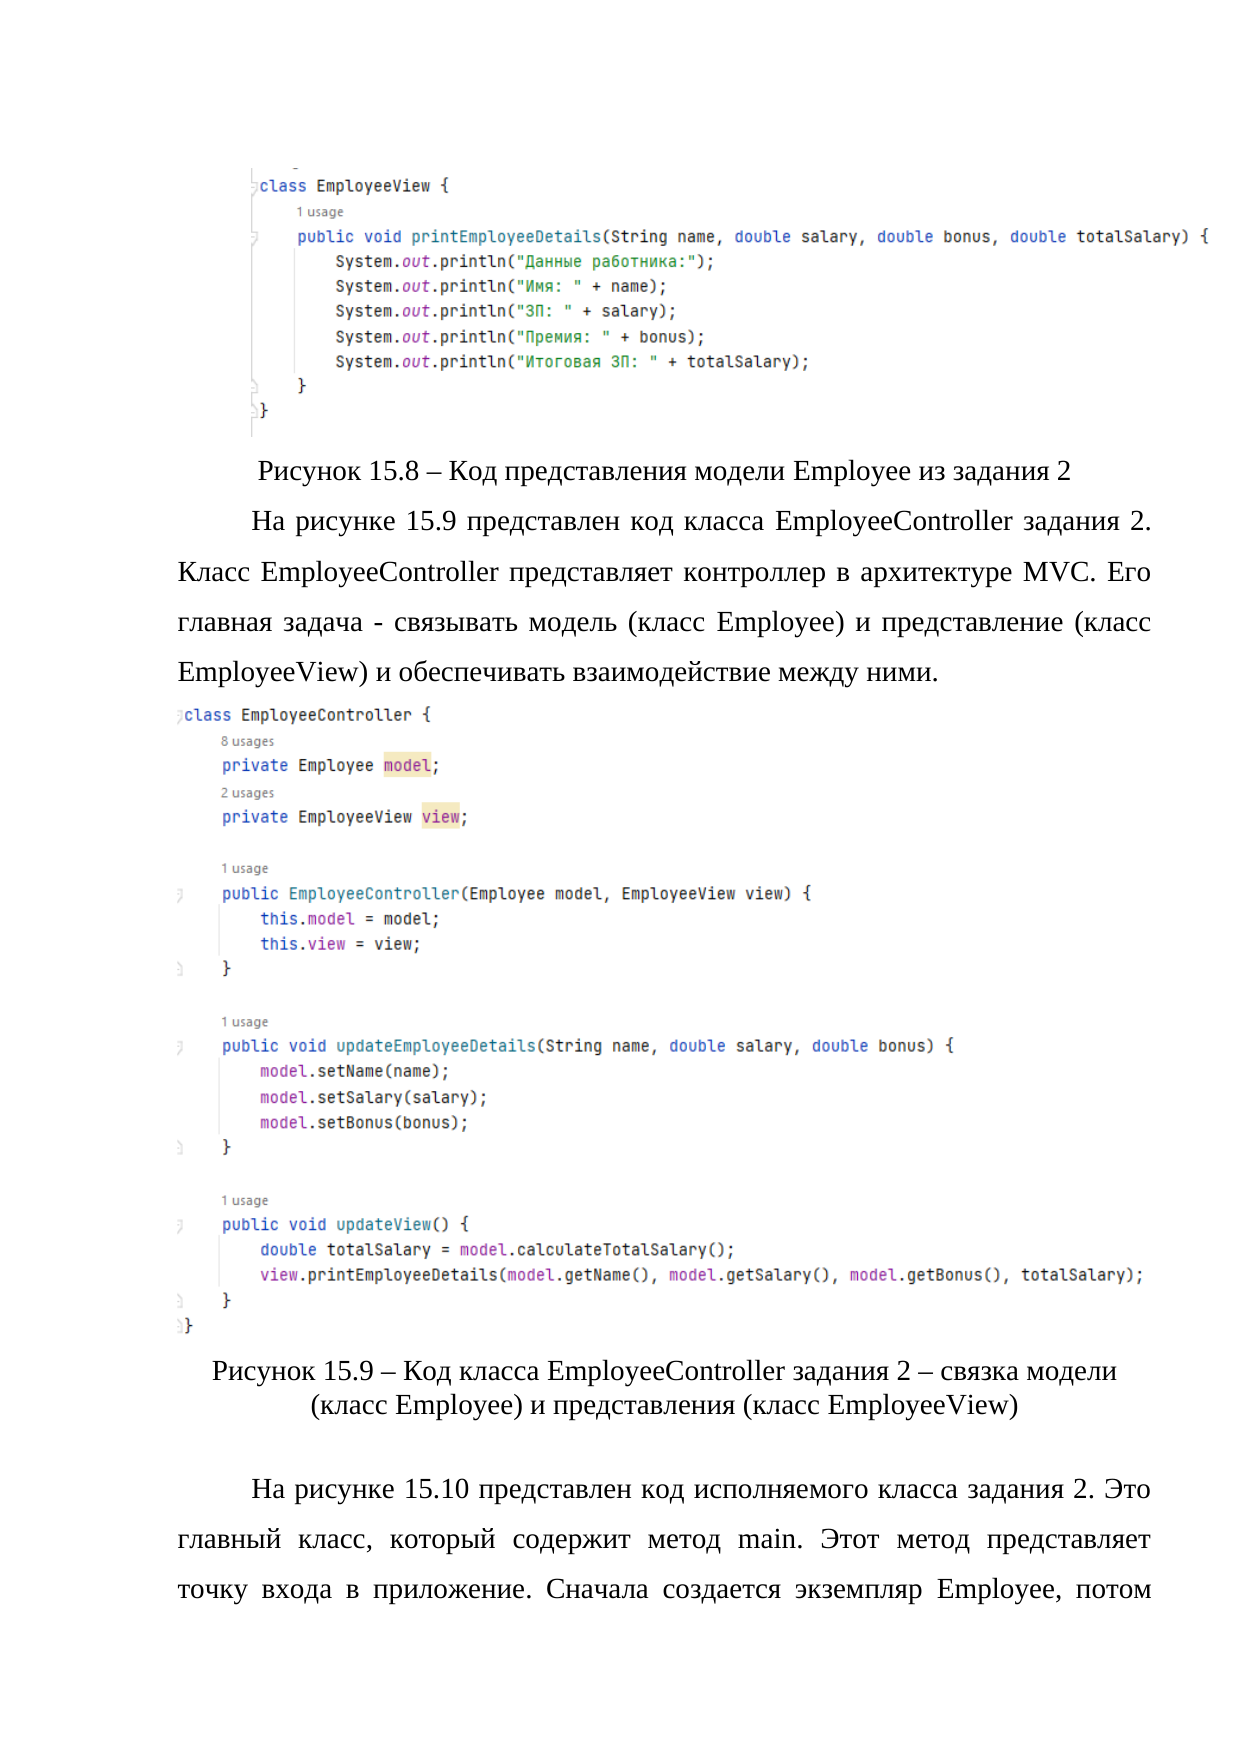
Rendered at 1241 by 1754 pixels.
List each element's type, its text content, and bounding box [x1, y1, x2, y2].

text Рисунок 15.9 – Код класса EmployeeController задания 2 – связка модели (класс Employee) и представления (класс EmployeeView) [177, 1353, 1152, 1421]
text На рисунке 15.9 представлен код класса EmployeeController задания 2. Класс EmployeeController представляет контроллер в архитектуре MVC. Его главная задача - связывать модель (класс Employee) и представление (класс EmployeeView) и обеспечивать взаимодействие между ними. [177, 503, 1152, 688]
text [177, 1471, 1152, 1605]
text Рисунок 15.8 – Код представления модели Employee из задания 2 [177, 453, 1152, 487]
picture [177, 704, 1153, 1337]
picture [251, 168, 1226, 437]
